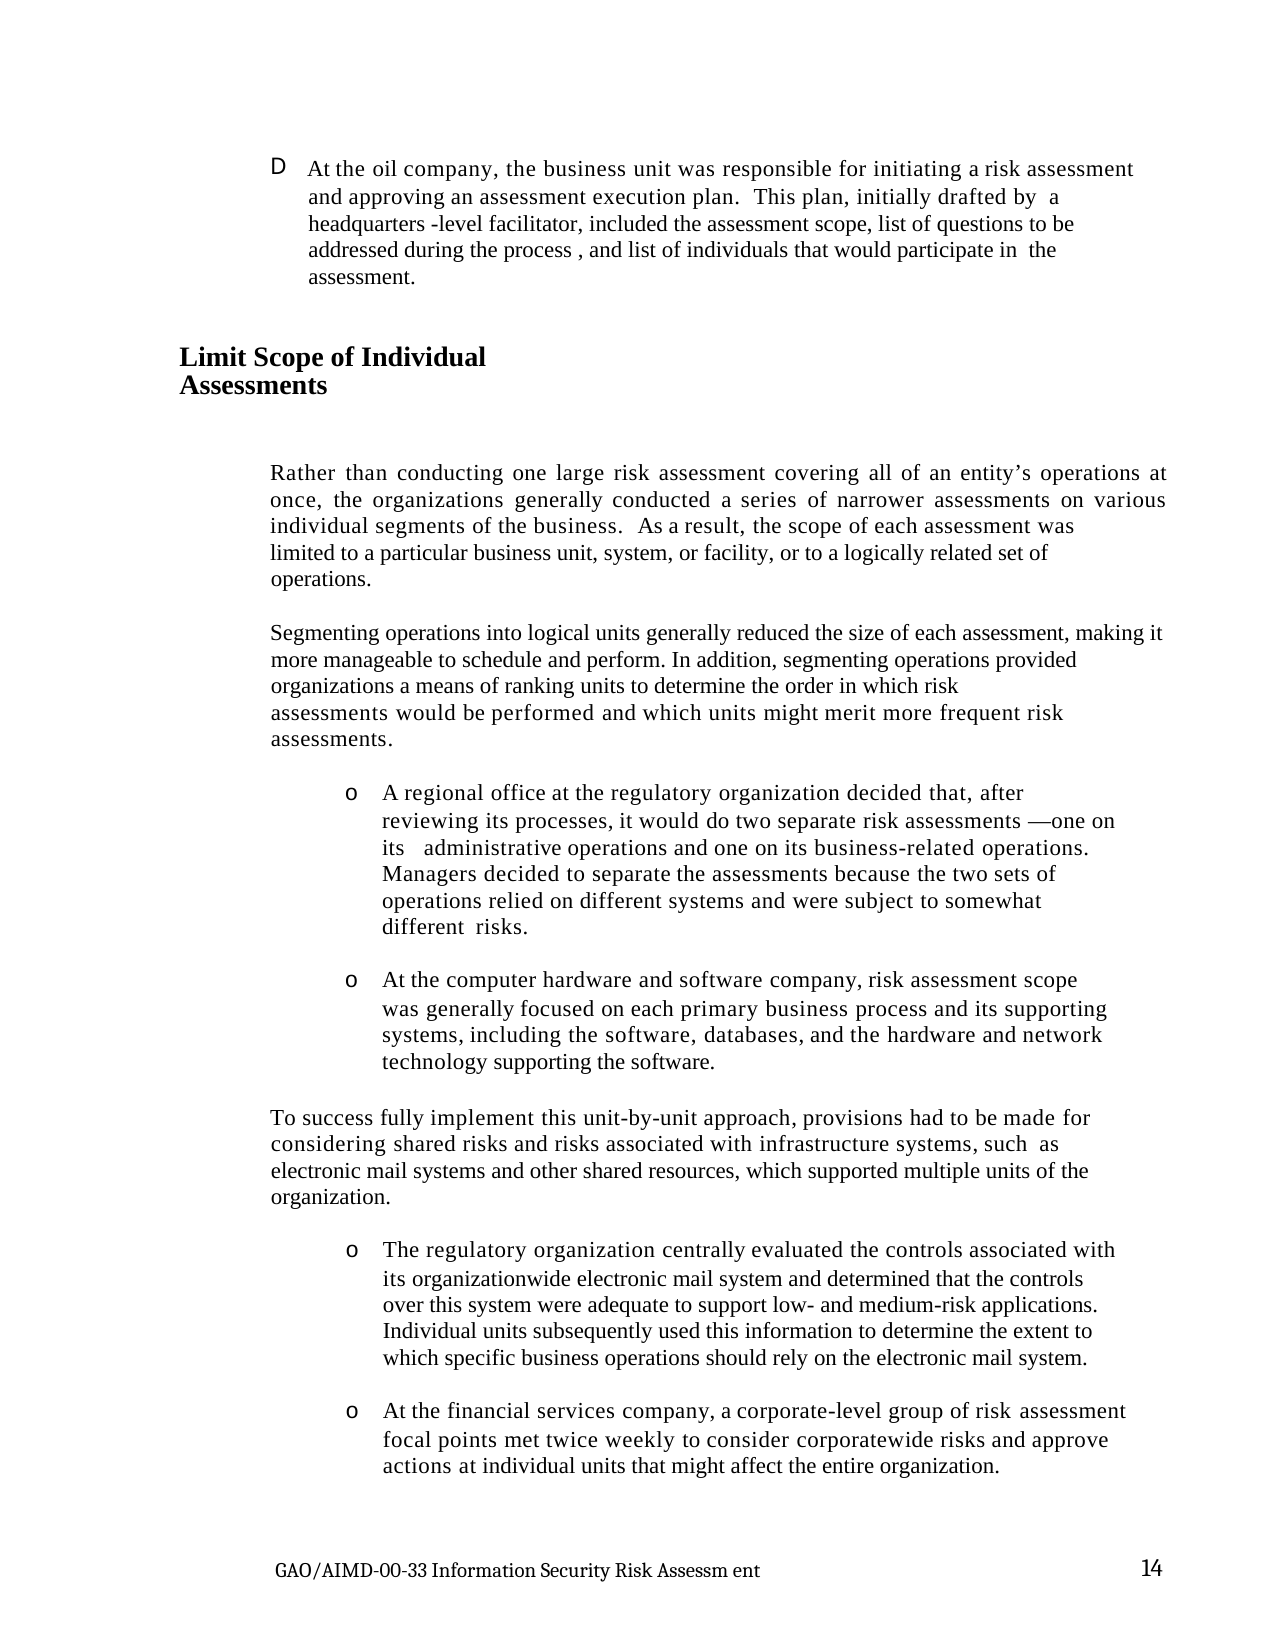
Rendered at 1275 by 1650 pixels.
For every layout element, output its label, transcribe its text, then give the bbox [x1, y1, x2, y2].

subtitle Limit Scope of Individual Assessments [179, 345, 568, 400]
list A regional office at the regulatory organization decided that, after reviewing its processes, it would do two separate risk assessments —one on its administrative operations and one on its business-related operations. Managers decided to separate the assessments because the two sets of operations relied on different systems and were subject to somewhat different risks. [344, 779, 1116, 940]
text assessment. [308, 263, 1123, 289]
text Segmenting operations into logical units generally reduced the size of each assessment, making it more manageable to schedule and perform. In addition, segmenting operations provided organizations a means of ranking units to determine the order in which risk [270, 619, 1170, 699]
list The regulatory organization centrally evaluated the controls associated with its organizationwide electronic mail system and determined that the controls over this system were adequate to support low- and medium-risk applications. Individual units subsequently used this information to determine the extent to which specific business operations should rely on the electronic mail system. [345, 1237, 1123, 1370]
text To success fully implement this unit-by-unit approach, provisions had to be made for considering shared risks and risks associated with infrastructure systems, such as [270, 1104, 1123, 1157]
list At the computer hardware and software company, risk assessment scope was generally focused on each primary business process and its supporting systems, including the software, databases, and the hardware and network technology supporting the software. [344, 966, 1111, 1074]
text limited to a particular business unit, system, or facility, or to a logically related set of operations. [270, 539, 1123, 592]
text electronic mail systems and other shared resources, which supported multiple units of the organization. [271, 1157, 1123, 1210]
list At the financial services company, a corporate-level group of risk assessment focal points met twice weekly to consider corporatewide risks and approve actions at individual units that might affect the entire organization. [345, 1397, 1139, 1479]
text Rather than conducting one large risk assessment covering all of an entity’s operations at once, the organizations generally conducted a series of narrower assessments on various individual segments of the business. As a result, the scope of each assessment was [270, 459, 1166, 539]
text D At the oil company, the business unit was responsible for initiating a risk assessment and approving an assessment execution plan. This plan, initially drafted by a [270, 150, 1159, 209]
text headquarters -level facilitator, included the assessment scope, list of questions to be addressed during the process , and list of individuals that would participate in the [308, 210, 1123, 263]
text assessments would be performed and which units might merit more frequent risk assessments. [271, 699, 1123, 752]
